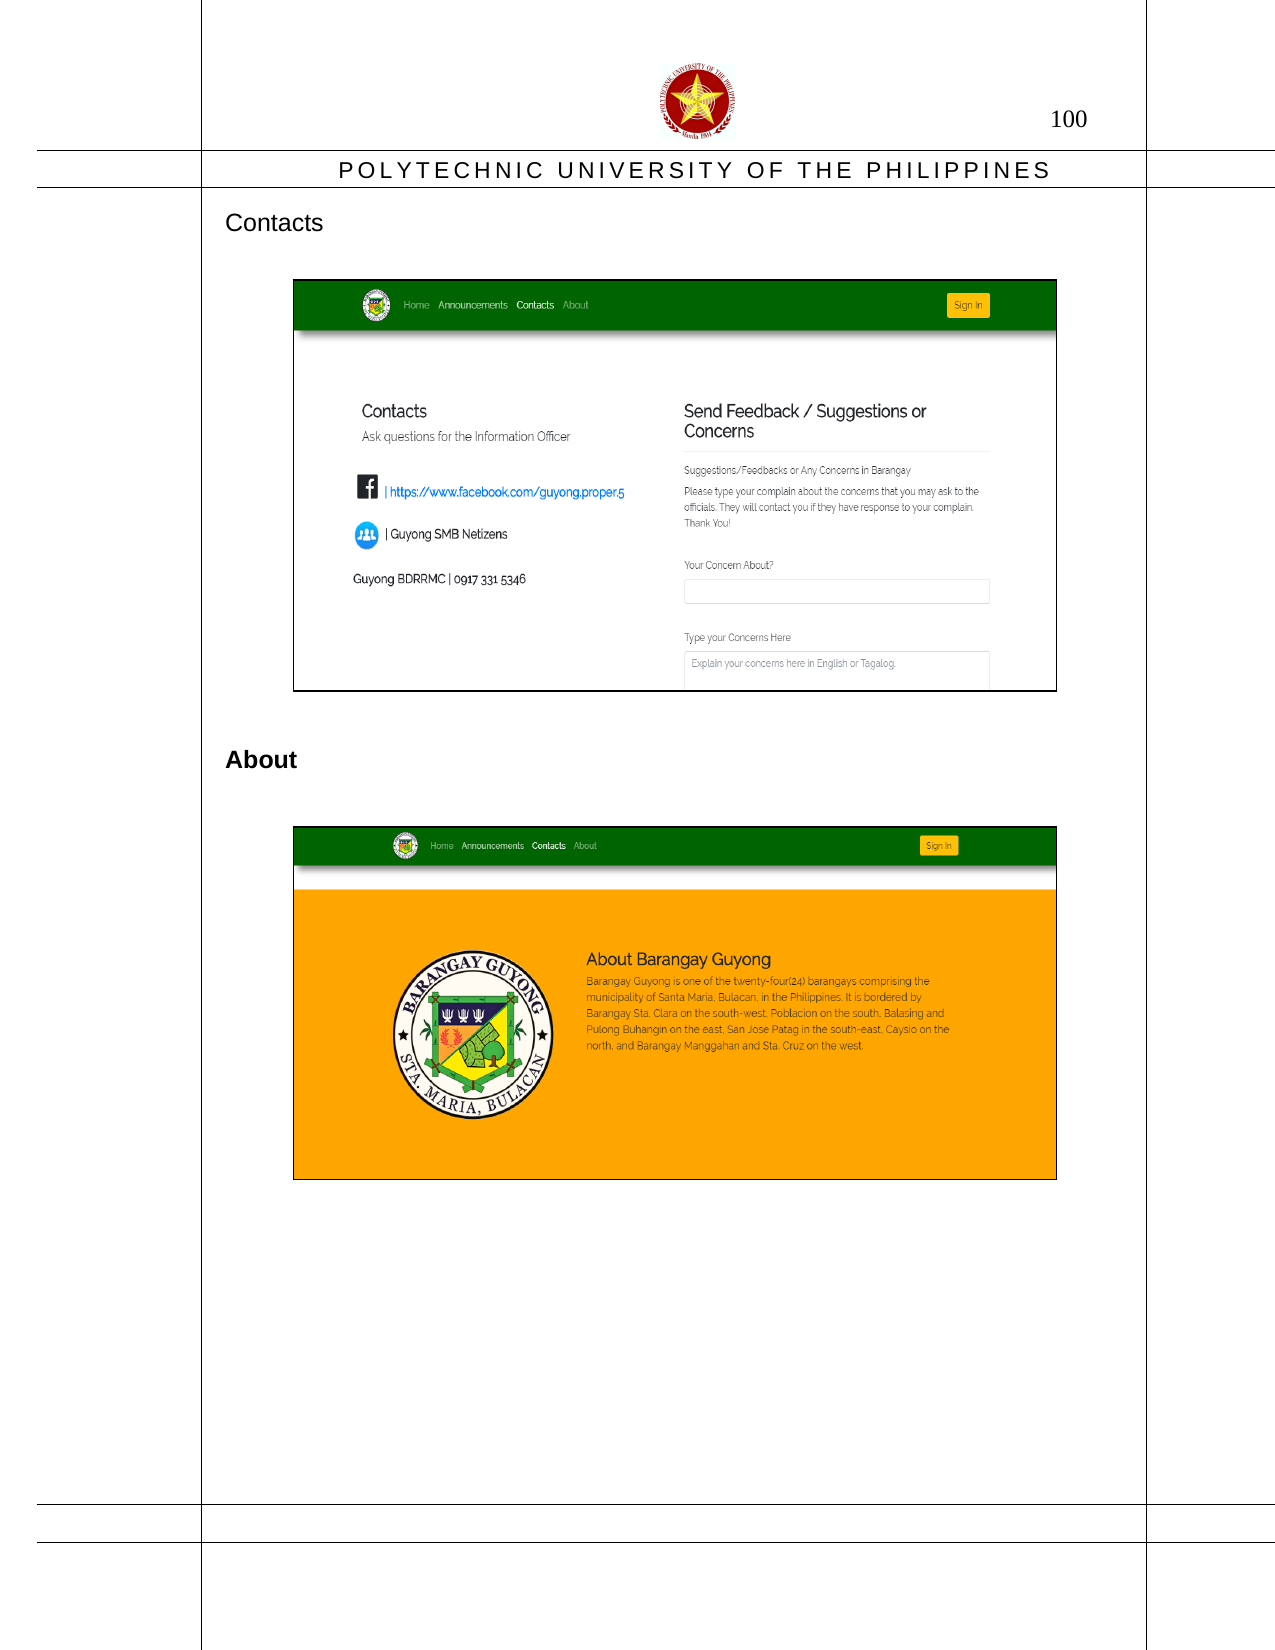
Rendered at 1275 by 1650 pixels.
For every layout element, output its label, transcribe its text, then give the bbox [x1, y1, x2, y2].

picture [660, 63, 735, 139]
picture [294, 281, 1056, 690]
text Contacts [225, 207, 1125, 236]
picture [294, 828, 1056, 1179]
text About [225, 744, 1125, 773]
